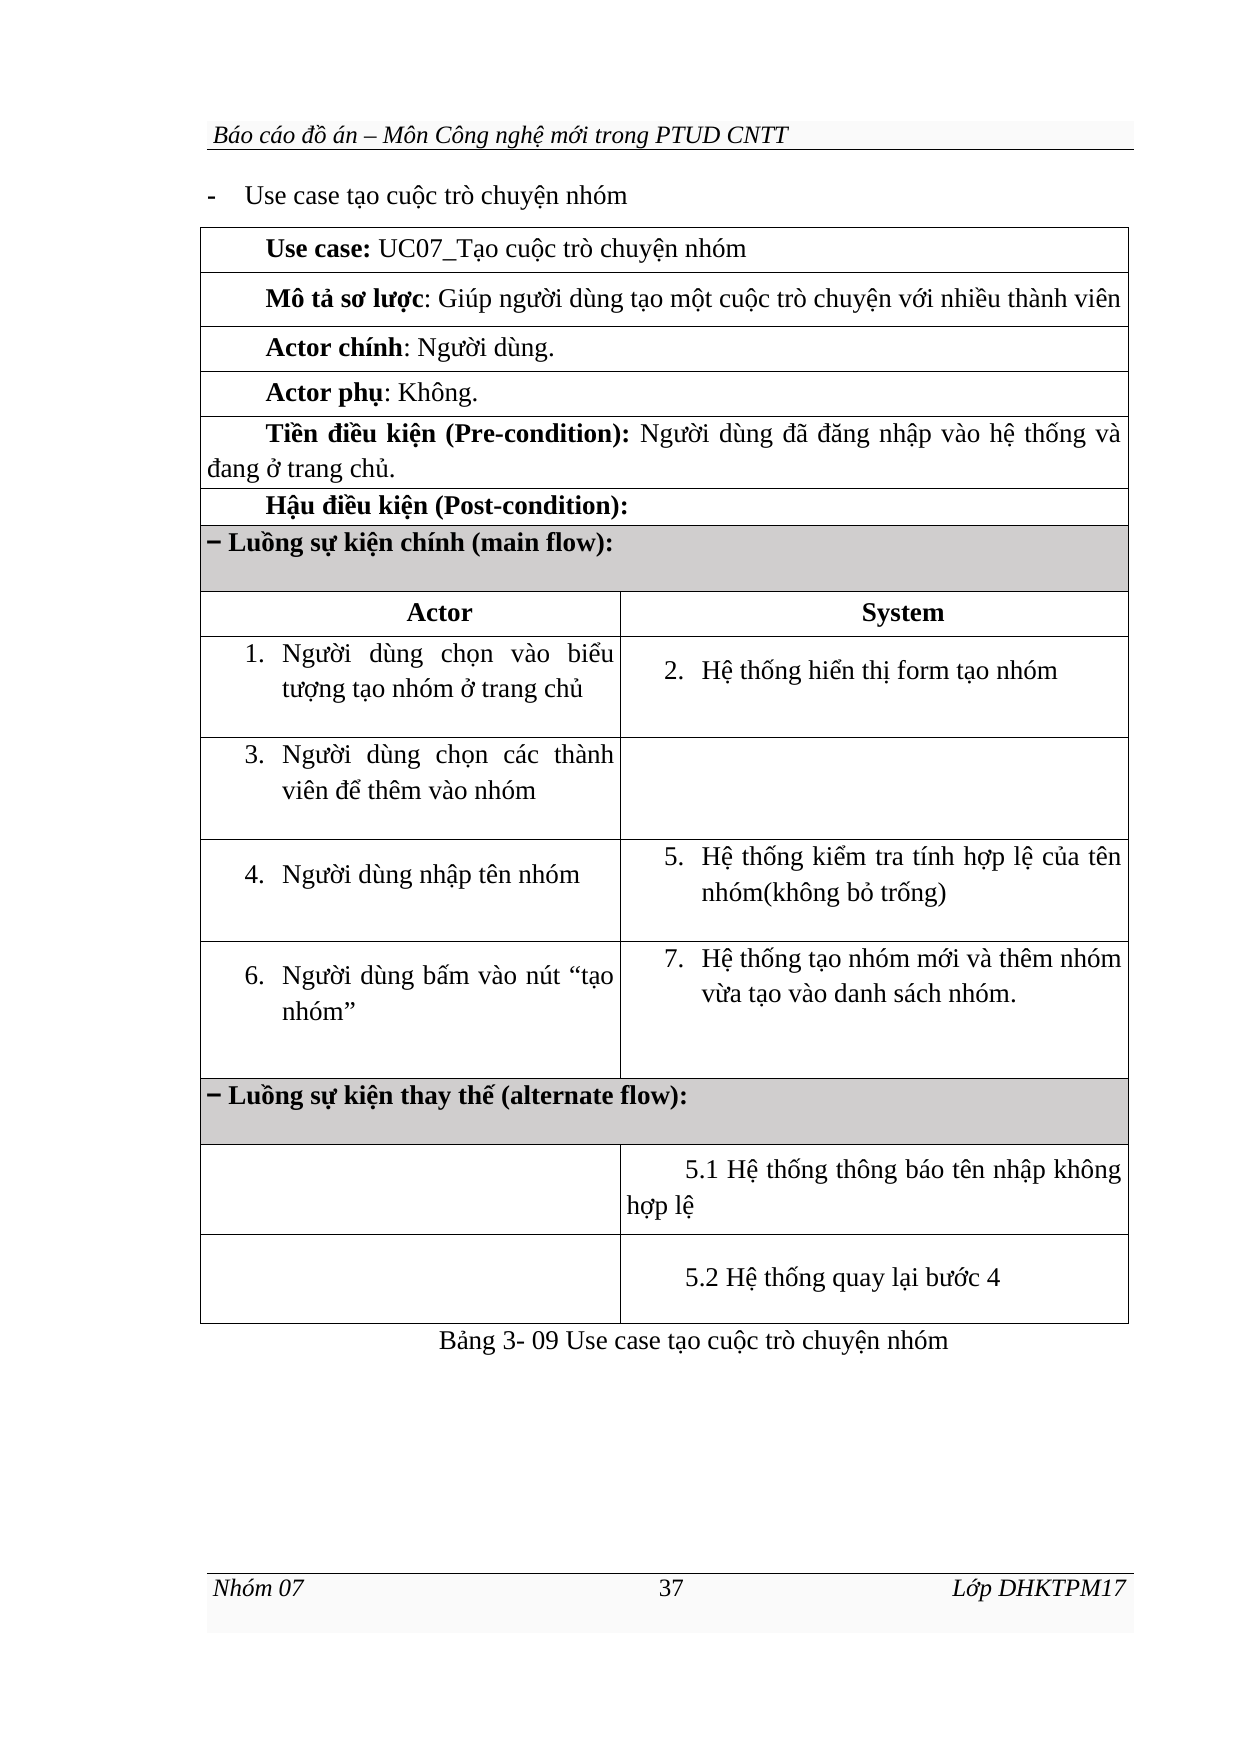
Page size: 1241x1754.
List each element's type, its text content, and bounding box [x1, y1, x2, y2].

table_cell Hệ thống kiểm tra tính hợp lệ của tên nhóm(không bỏ trống) [621, 840, 1128, 941]
table_cell Người dùng bấm vào nút “tạo nhóm” [201, 942, 620, 1078]
table_cell Hậu điều kiện (Post-condition): [201, 489, 1128, 525]
table_cell [201, 1235, 620, 1323]
list Use case tạo cuộc trò chuyện nhóm [207, 179, 1122, 210]
table_cell Hệ thống tạo nhóm mới và thêm nhóm vừa tạo vào danh sách nhóm. [621, 942, 1128, 1078]
table_cell Actor [201, 592, 620, 636]
table_cell Luồng sự kiện thay thế (alternate flow): [201, 1079, 1128, 1144]
table_cell Tiền điều kiện (Pre-condition): Người dùng đã đăng nhập vào hệ thống và đang ở trang chủ. [201, 417, 1128, 488]
table_cell Người dùng chọn các thành viên để thêm vào nhóm [201, 738, 620, 839]
table_cell Mô tả sơ lược: Giúp người dùng tạo một cuộc trò chuyện với nhiều thành viên [201, 273, 1128, 326]
table_cell Luồng sự kiện chính (main flow): [201, 526, 1128, 591]
table_header Use case: UC07_Tạo cuộc trò chuyện nhóm [201, 228, 1128, 272]
table_cell [201, 1145, 620, 1233]
text Bảng 3- 09 Use case tạo cuộc trò chuyện nhóm [207, 1324, 1122, 1355]
table_cell Người dùng chọn vào biểu tượng tạo nhóm ở trang chủ [201, 637, 620, 737]
table_cell 5.2 Hệ thống quay lại bước 4 [621, 1235, 1128, 1323]
table_cell Actor chính: Người dùng. [201, 327, 1128, 371]
table_cell Người dùng nhập tên nhóm [201, 840, 620, 941]
table_cell [621, 738, 1128, 839]
table_cell 5.1 Hệ thống thông báo tên nhập không hợp lệ [621, 1145, 1128, 1233]
table_cell Hệ thống hiển thị form tạo nhóm [621, 637, 1128, 737]
table_cell System [621, 592, 1128, 636]
table_cell Actor phụ: Không. [201, 372, 1128, 416]
